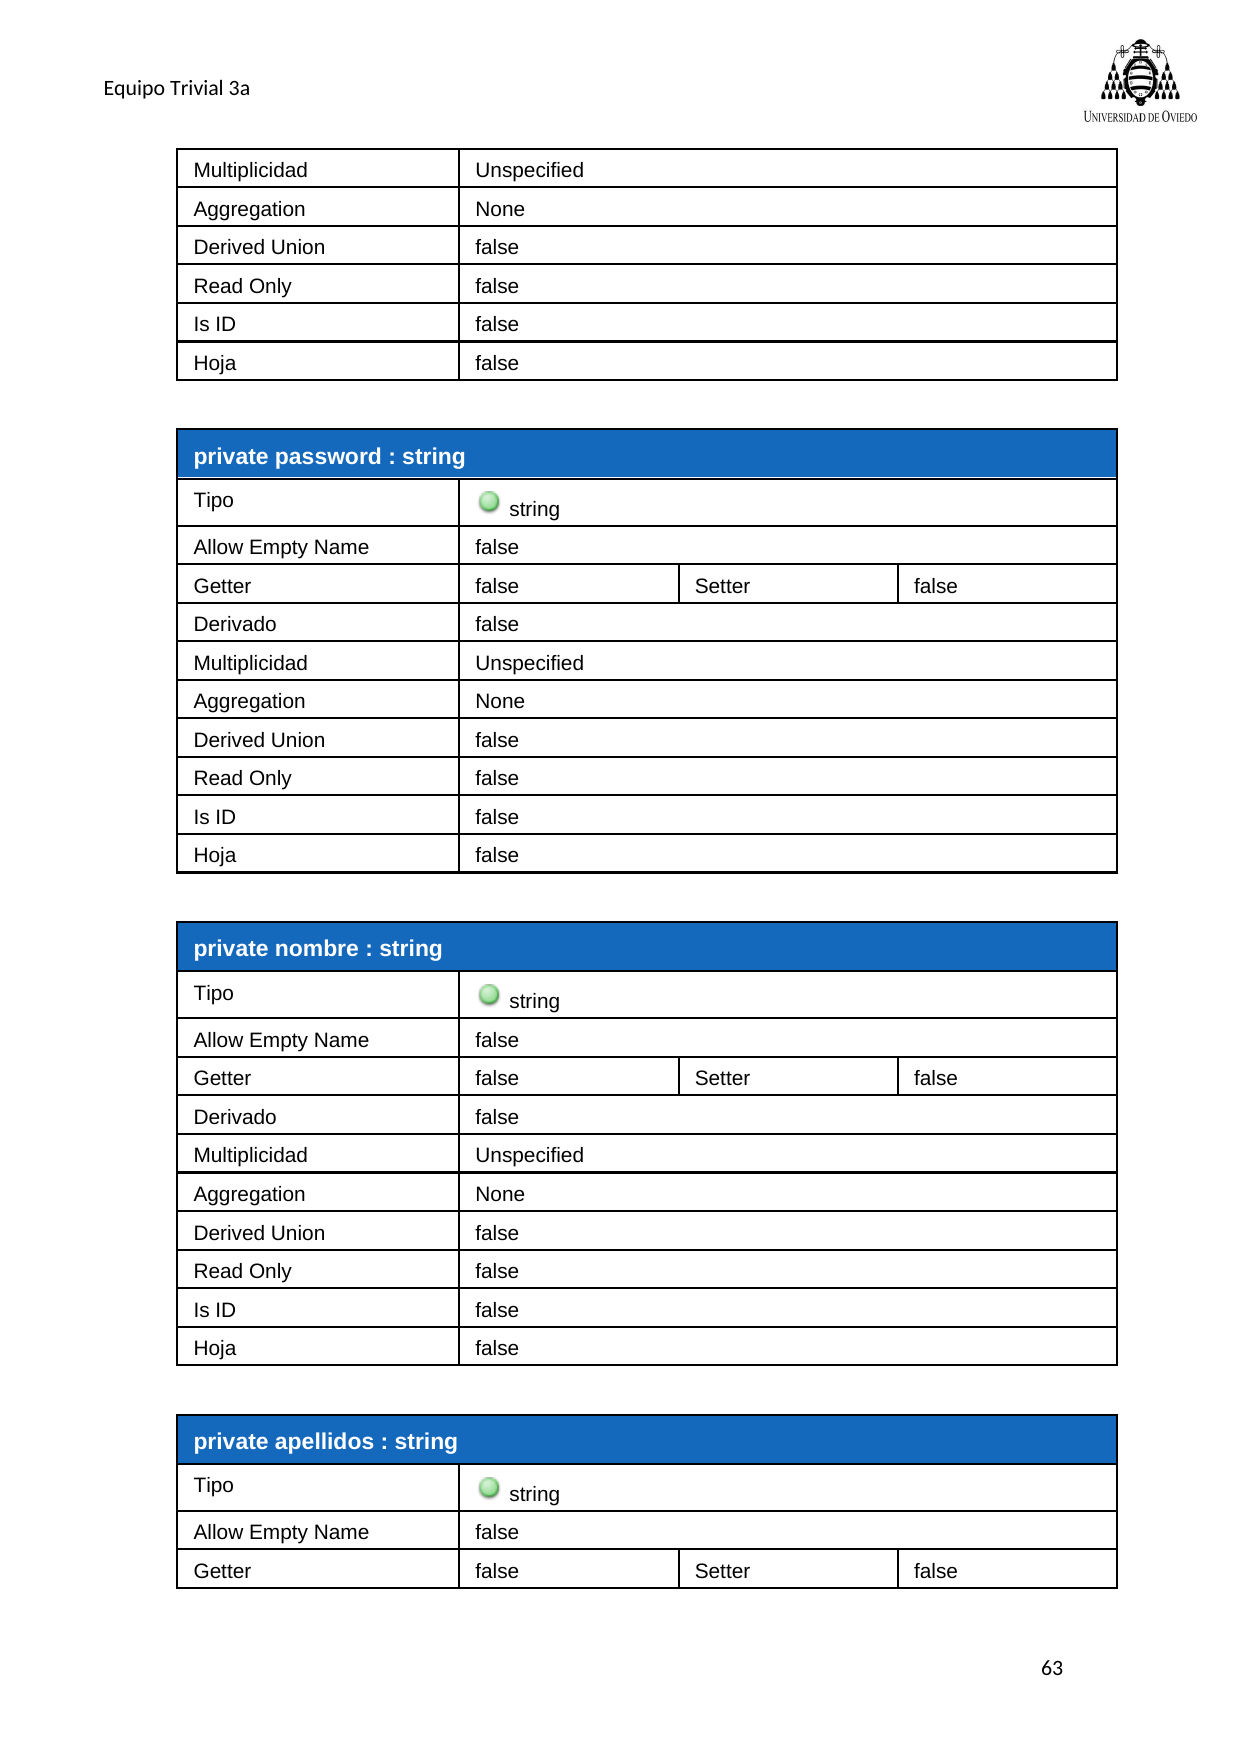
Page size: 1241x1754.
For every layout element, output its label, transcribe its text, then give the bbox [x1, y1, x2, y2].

table_cell false [899, 1058, 1116, 1094]
table_cell Multiplicidad [178, 150, 458, 186]
table_cell Is ID [178, 304, 458, 340]
table_cell false [460, 527, 1116, 563]
table_cell Allow Empty Name [178, 1019, 458, 1056]
table_cell false [460, 835, 1116, 871]
table_cell None [460, 681, 1116, 717]
table_cell Tipo [178, 480, 458, 524]
table_cell false [460, 304, 1116, 340]
table_cell false [460, 343, 1116, 379]
table_cell Is ID [178, 796, 458, 833]
table_cell false [460, 1019, 1116, 1056]
table_cell Derived Union [178, 719, 458, 756]
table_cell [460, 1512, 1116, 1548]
table_cell false [460, 265, 1116, 302]
table_cell false [460, 1096, 1116, 1133]
table_cell None [460, 188, 1116, 225]
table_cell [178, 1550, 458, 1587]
table_cell Multiplicidad [178, 642, 458, 679]
table_cell false [460, 1328, 1116, 1364]
table_cell false [460, 796, 1116, 833]
table_cell Hoja [178, 343, 458, 379]
table_cell Read Only [178, 758, 458, 794]
table_cell Is ID [178, 1289, 458, 1326]
table_cell Read Only [178, 1251, 458, 1287]
table_cell false [460, 758, 1116, 794]
table_cell Aggregation [178, 188, 458, 225]
picture [475, 1473, 504, 1502]
table_cell Getter [178, 1058, 458, 1094]
table_cell Unspecified [460, 1135, 1116, 1171]
table_cell Derived Union [178, 227, 458, 263]
table_cell Tipo [178, 1465, 458, 1510]
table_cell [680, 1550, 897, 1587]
table_cell false [460, 1251, 1116, 1287]
table_cell false [460, 565, 678, 602]
table_cell false [460, 1212, 1116, 1248]
table_cell Derivado [178, 1096, 458, 1133]
table_cell false [899, 565, 1116, 602]
table_cell false [460, 719, 1116, 756]
table_header private apellidos : string [178, 1416, 1116, 1463]
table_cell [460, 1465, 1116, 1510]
table_cell false [460, 227, 1116, 263]
table_header private password : string [178, 430, 1116, 477]
table_cell Setter [680, 565, 897, 602]
table_cell Read Only [178, 265, 458, 302]
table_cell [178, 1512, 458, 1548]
picture [1077, 35, 1198, 123]
table_cell Getter [178, 565, 458, 602]
picture [475, 487, 504, 516]
picture [475, 980, 504, 1009]
table_cell Tipo [178, 972, 458, 1017]
table_cell Aggregation [178, 1174, 458, 1210]
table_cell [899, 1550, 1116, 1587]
table_cell string [460, 480, 1116, 524]
table_cell false [460, 604, 1116, 640]
table_cell Unspecified [460, 150, 1116, 186]
table_cell Unspecified [460, 642, 1116, 679]
table_cell Setter [680, 1058, 897, 1094]
table_cell Hoja [178, 1328, 458, 1364]
table_header private nombre : string [178, 923, 1116, 970]
table_cell Derivado [178, 604, 458, 640]
table_cell false [460, 1058, 678, 1094]
table_cell Multiplicidad [178, 1135, 458, 1171]
table_cell None [460, 1174, 1116, 1210]
table_cell Hoja [178, 835, 458, 871]
table_cell Derived Union [178, 1212, 458, 1248]
table_cell Aggregation [178, 681, 458, 717]
table_cell string [460, 972, 1116, 1017]
table_cell false [460, 1289, 1116, 1326]
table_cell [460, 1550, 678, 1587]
table_cell Allow Empty Name [178, 527, 458, 563]
